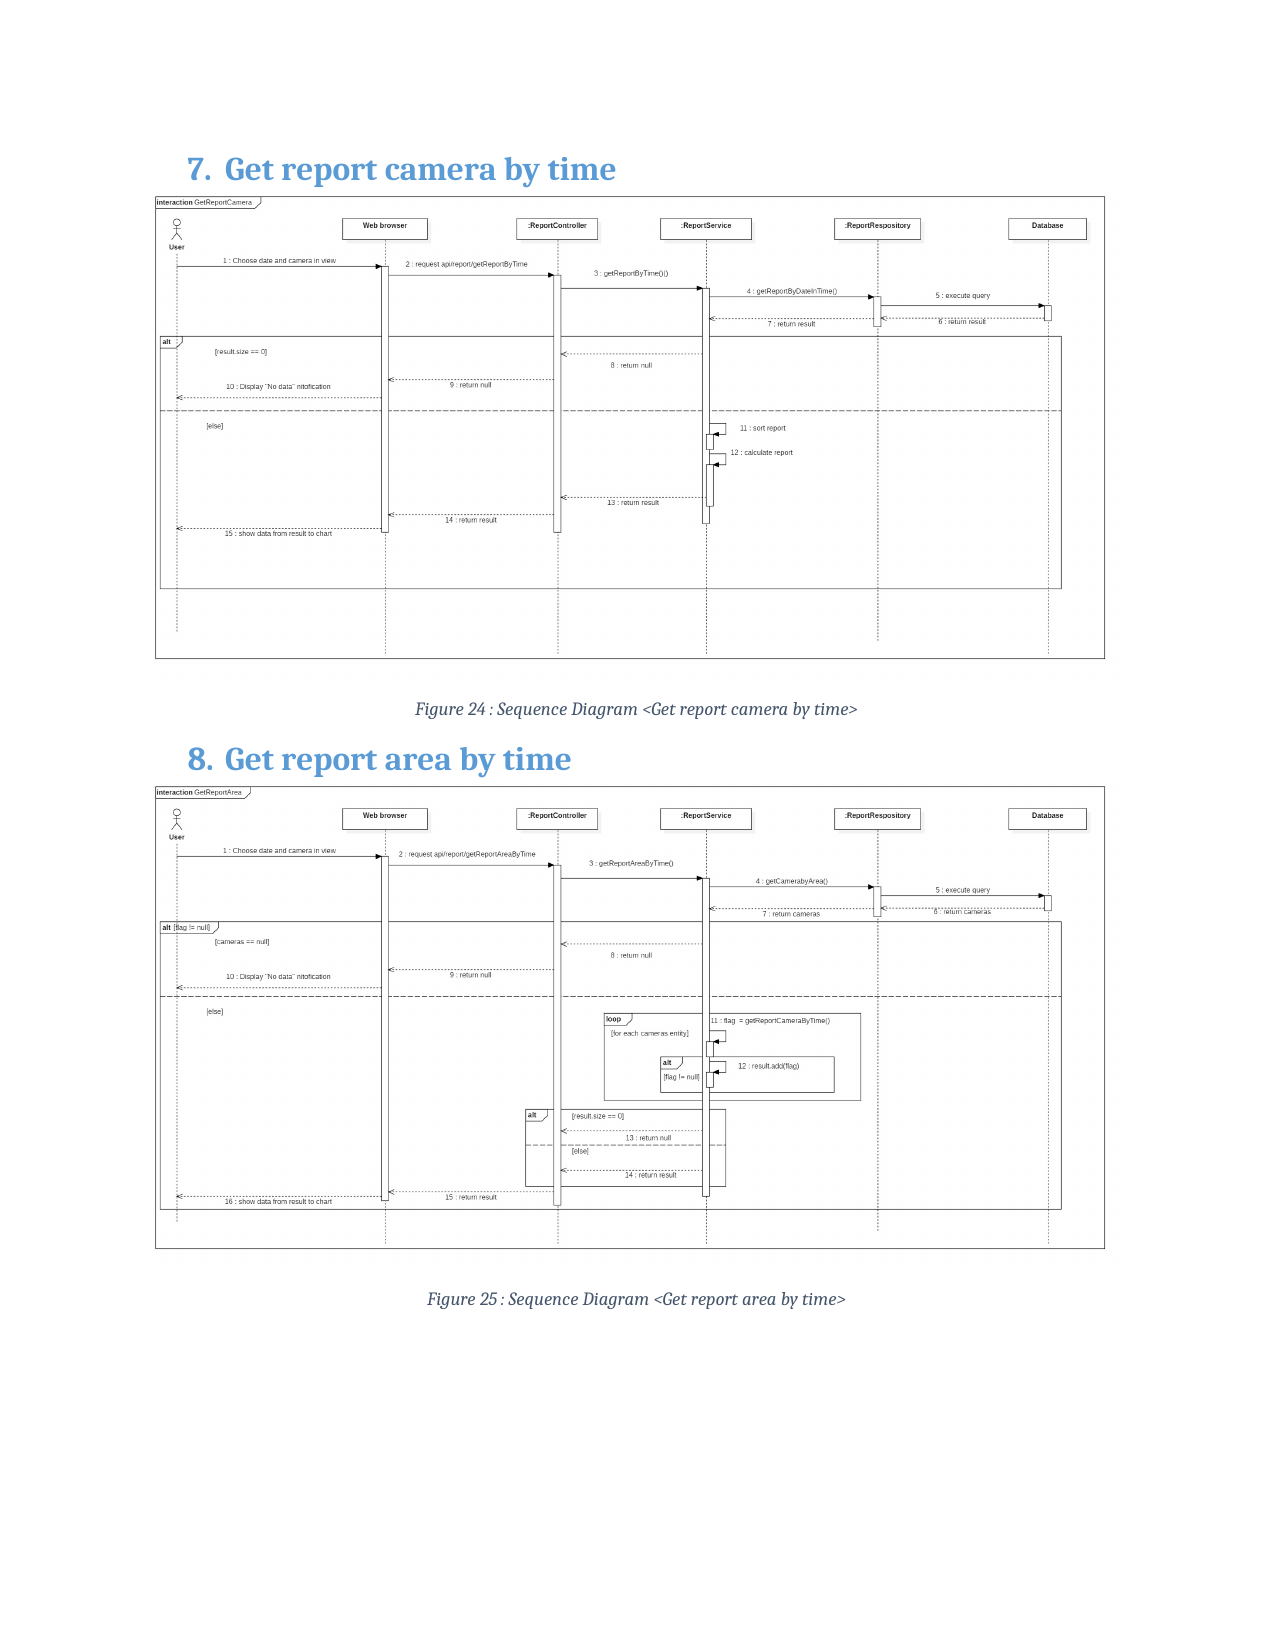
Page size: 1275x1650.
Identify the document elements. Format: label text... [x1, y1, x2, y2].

text Figure : Sequence Diagram <Get report camera by time> [150, 698, 1125, 720]
picture [150, 191, 1126, 680]
text Figure : Sequence Diagram <Get report area by time> [150, 1289, 1125, 1310]
subtitle Get report camera by time [187, 150, 1125, 188]
picture [150, 782, 1126, 1270]
subtitle Get report area by time [187, 741, 1125, 779]
